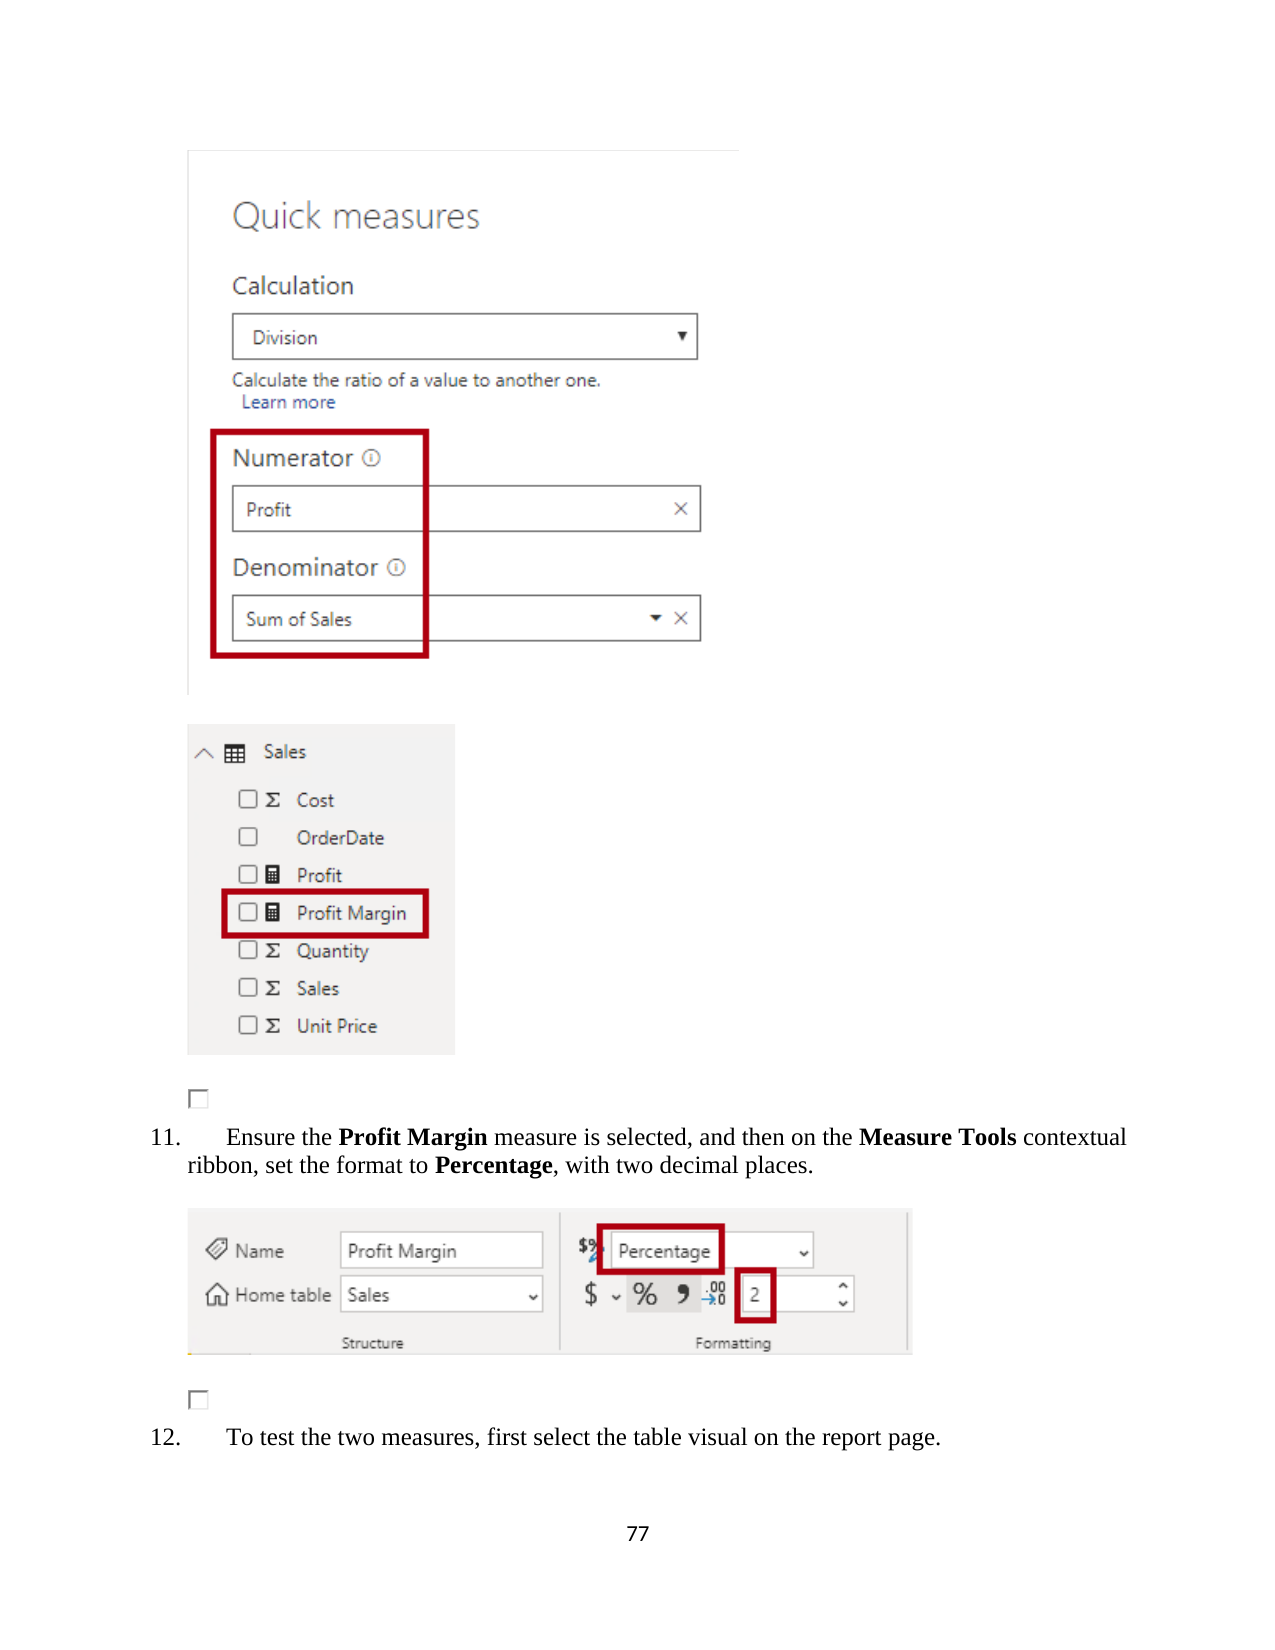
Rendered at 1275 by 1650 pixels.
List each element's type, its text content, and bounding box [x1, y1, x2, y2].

picture [187, 150, 739, 695]
list Ensure the Profit Margin measure is selected, and then on the Measure Tools contextual ribbon, set the format to Percentage, with two decimal places. [150, 1083, 1162, 1179]
list To test the two measures, first select the table visual on the report page. [150, 1384, 1162, 1451]
picture [187, 724, 456, 1055]
picture [187, 1208, 913, 1355]
